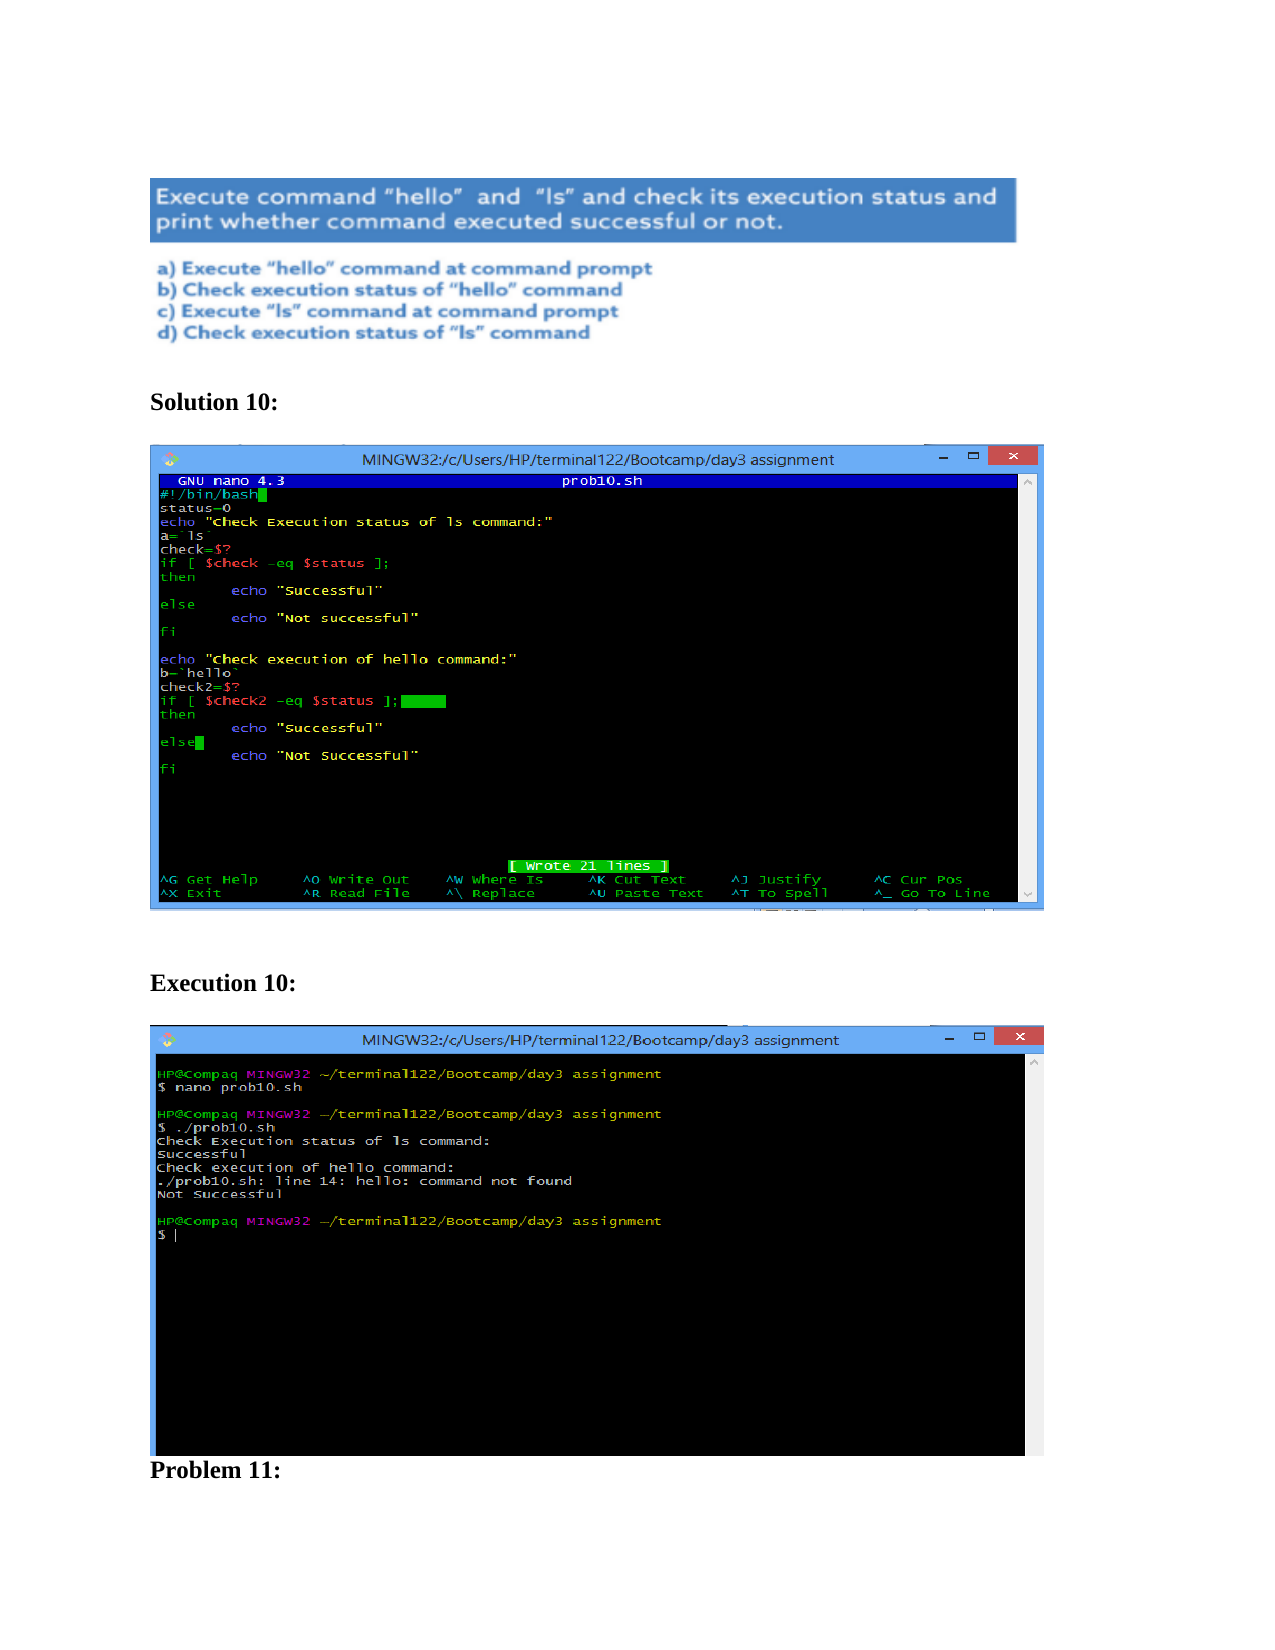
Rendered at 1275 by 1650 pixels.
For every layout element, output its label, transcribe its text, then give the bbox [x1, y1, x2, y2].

text Execution 10: [150, 968, 1125, 997]
text Solution 10: [150, 387, 1125, 416]
picture [150, 1025, 1044, 1456]
picture [150, 444, 1044, 911]
text Problem 11: [150, 1456, 1125, 1484]
picture [150, 178, 1021, 359]
